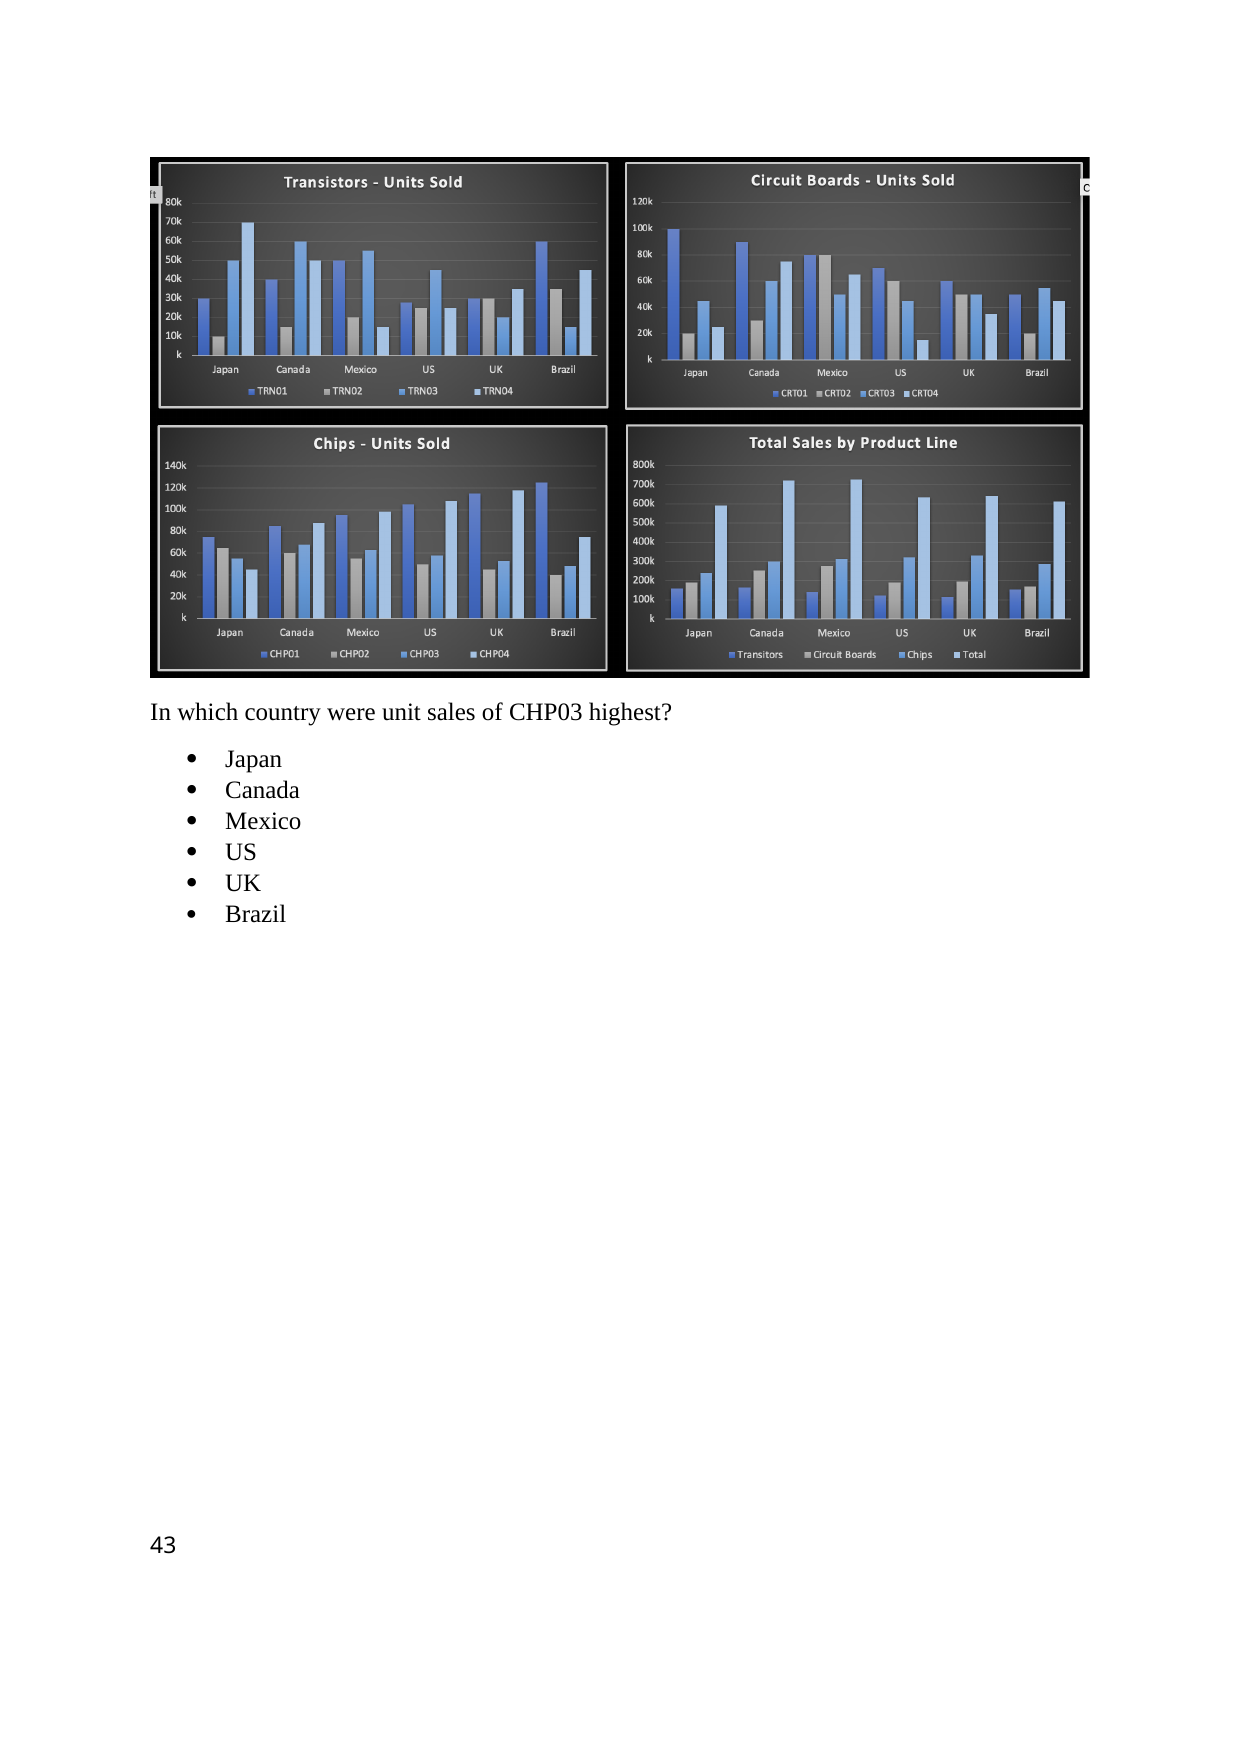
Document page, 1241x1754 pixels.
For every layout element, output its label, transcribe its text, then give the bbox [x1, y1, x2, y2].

list US [187, 837, 1090, 866]
list Mexico [187, 806, 1090, 835]
text In which country were unit sales of CHP03 highest? [150, 697, 1090, 725]
list Canada [187, 775, 1090, 804]
list Brazil [187, 899, 1090, 928]
picture [150, 157, 1090, 678]
list UK [187, 868, 1090, 897]
list Japan [187, 744, 1090, 773]
